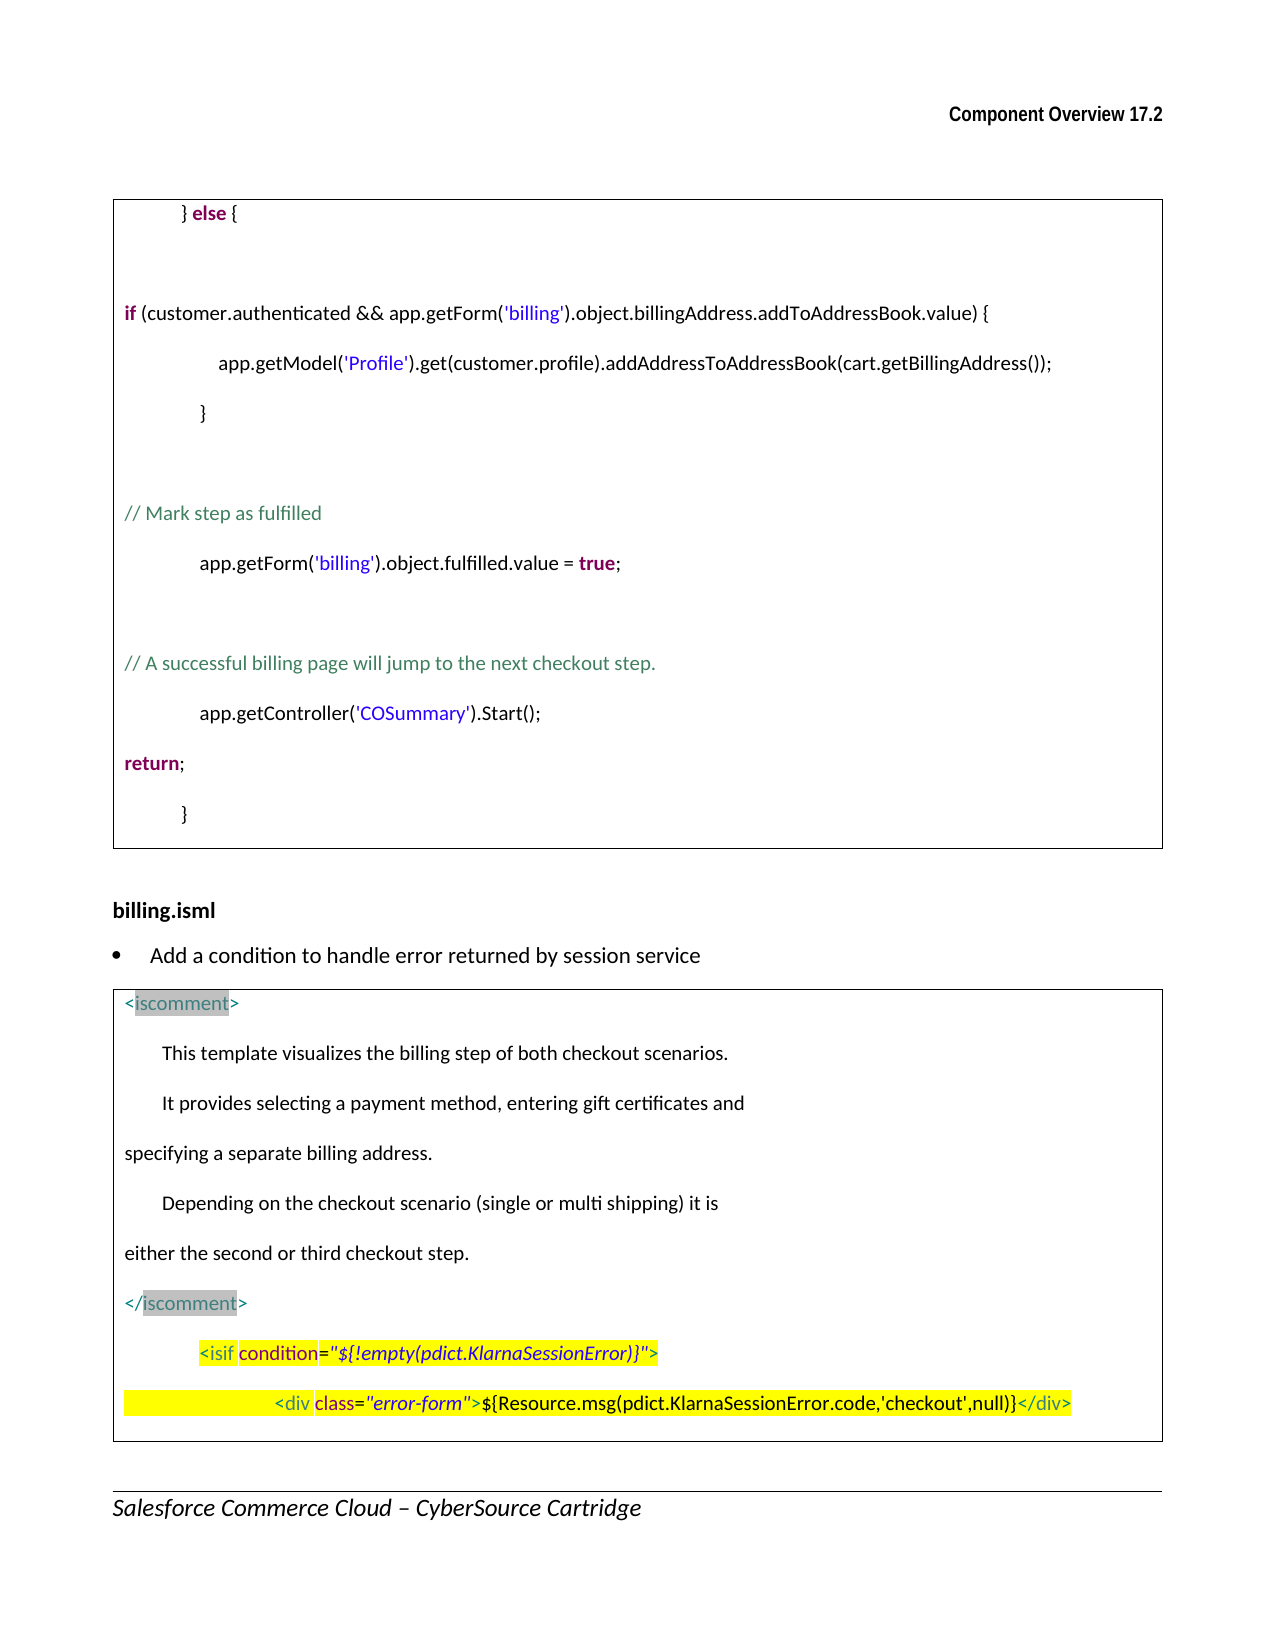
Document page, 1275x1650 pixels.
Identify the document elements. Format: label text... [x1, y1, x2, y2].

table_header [114, 200, 1162, 848]
list Add a condition to handle error returned by session service [112, 941, 1162, 968]
subtitle billing.isml [112, 897, 1162, 925]
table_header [114, 990, 1162, 1441]
